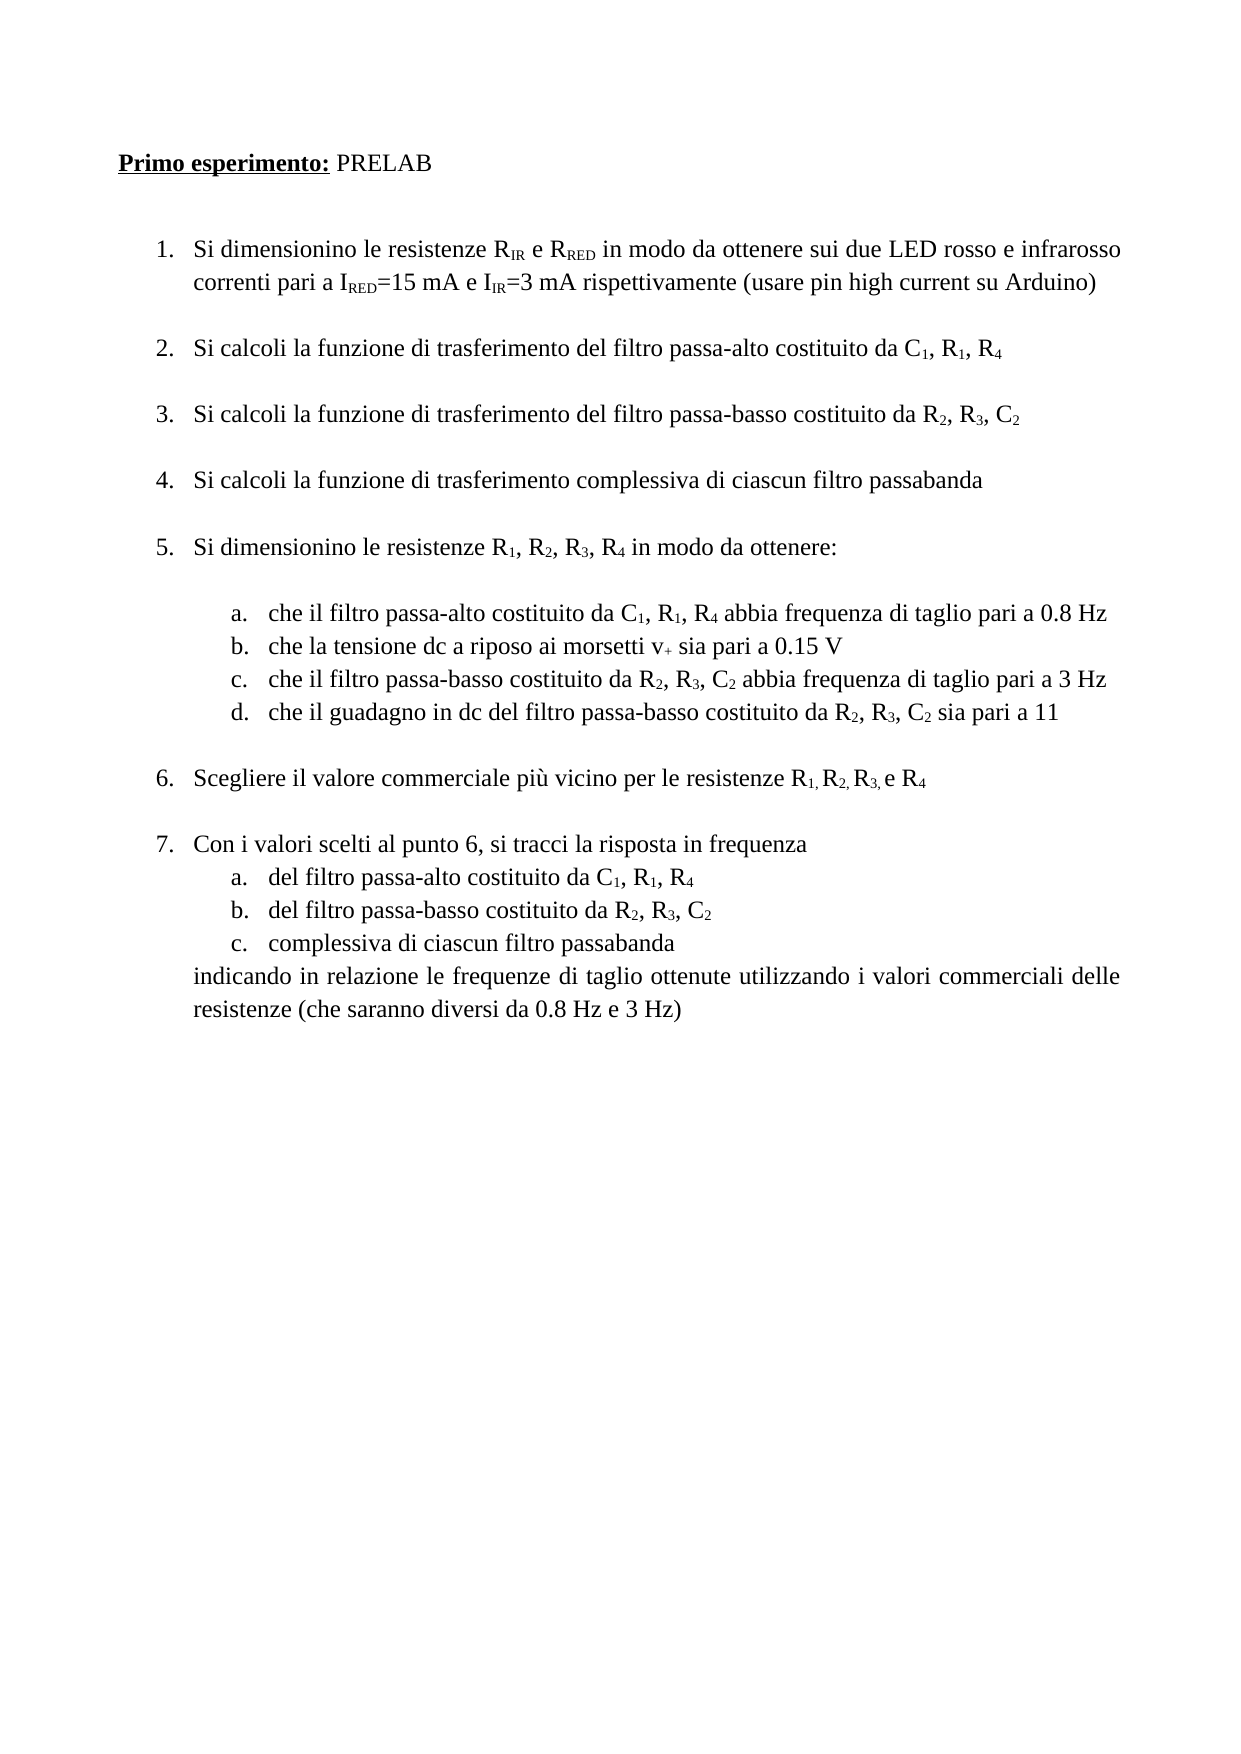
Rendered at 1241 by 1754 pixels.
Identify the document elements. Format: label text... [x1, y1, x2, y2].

list Si calcoli la funzione di trasferimento complessiva di ciascun filtro passabanda [156, 466, 1122, 494]
list del filtro passa-basso costituito da R2, R3, C2 [231, 895, 1122, 924]
list che il filtro passa-alto costituito da C1, R1, R4 abbia frequenza di taglio pari a 0.8 Hz [231, 598, 1122, 626]
list Scegliere il valore commerciale più vicino per le resistenze R1, R2, R3, e R4 [156, 763, 1122, 792]
list complessiva di ciascun filtro passabanda [231, 928, 1122, 957]
list Si dimensionino le resistenze R1, R2, R3, R4 in modo da ottenere: [156, 532, 1122, 560]
list che il filtro passa-basso costituito da R2, R3, C2 abbia frequenza di taglio pari a 3 Hz [231, 664, 1122, 692]
list che la tensione dc a riposo ai morsetti v+ sia pari a 0.15 V [231, 631, 1122, 659]
list Si dimensionino le resistenze RIR e RRED in modo da ottenere sui due LED rosso e infrarosso correnti pari a IRED=15 mA e IIR=3 mA rispettivamente (usare pin high current su Arduino) [156, 234, 1122, 296]
list Si calcoli la funzione di trasferimento del filtro passa-basso costituito da R2, R3, C2 [156, 399, 1122, 428]
list Con i valori scelti al punto 6, si tracci la risposta in frequenza [156, 829, 1122, 858]
list indicando in relazione le frequenze di taglio ottenute utilizzando i valori commerciali delle resistenze (che saranno diversi da 0.8 Hz e 3 Hz) [193, 961, 1122, 1023]
list Si calcoli la funzione di trasferimento del filtro passa-alto costituito da C1, R1, R4 [156, 333, 1122, 362]
list che il guadagno in dc del filtro passa-basso costituito da R2, R3, C2 sia pari a 11 [231, 697, 1122, 726]
list del filtro passa-alto costituito da C1, R1, R4 [231, 862, 1122, 891]
text Primo esperimento: PRELAB [118, 148, 1122, 176]
